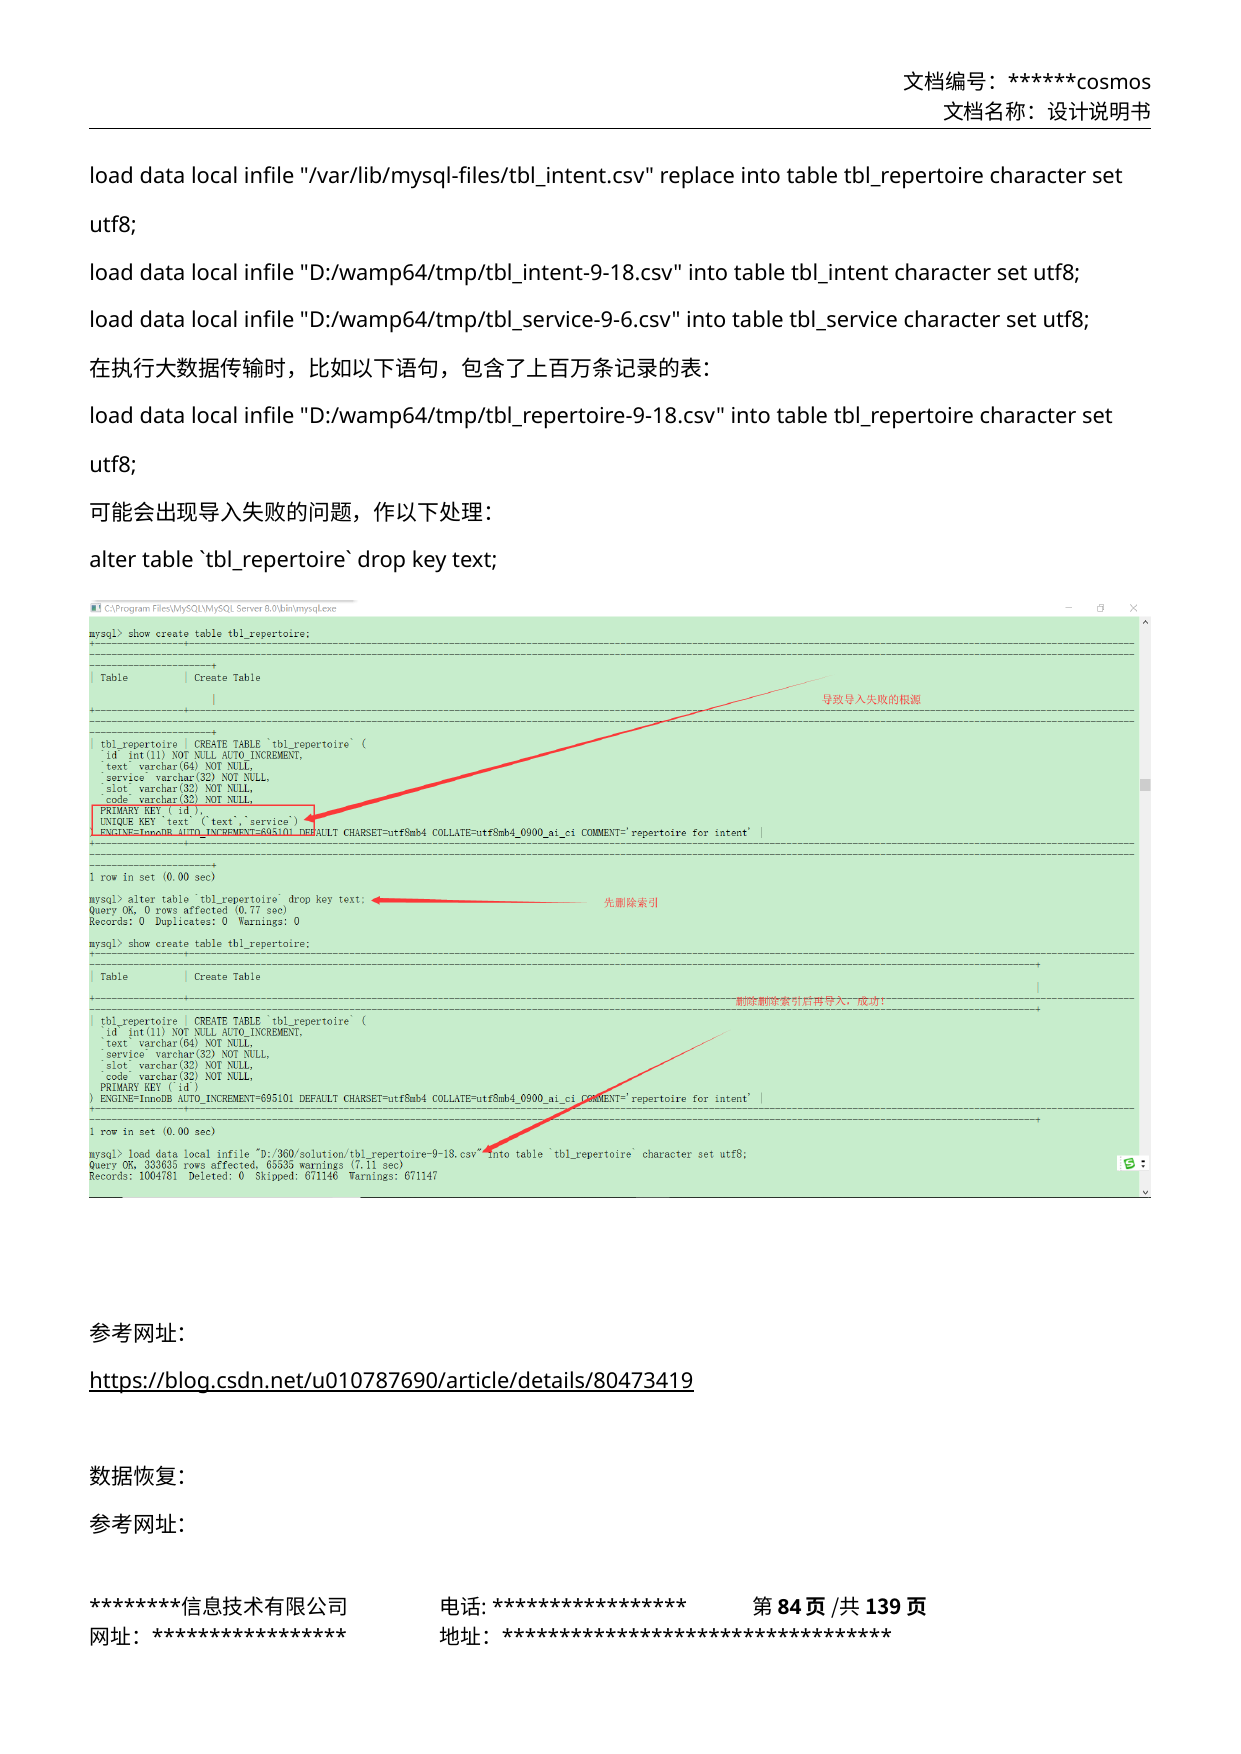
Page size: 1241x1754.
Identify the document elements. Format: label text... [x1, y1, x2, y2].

text alter table `tbl_repertoire` drop key text; [89, 543, 1151, 575]
text https://blog.csdn.net/u010787690/article/details/80473419 [89, 1363, 1151, 1396]
text 参考网址： [89, 1315, 1151, 1348]
text 可能会出现导入失败的问题，作以下处理： [89, 494, 1151, 527]
text load data local infile "/var/lib/mysql-files/tbl_intent.csv" replace into table tbl_repertoire character set utf8; [89, 159, 1151, 240]
text load data local infile "D:/wamp64/tmp/tbl_intent-9-18.csv" into table tbl_intent character set utf8; [89, 255, 1151, 288]
text 在执行大数据传输时，比如以下语句，包含了上百万条记录的表： [89, 350, 1151, 383]
text 参考网址： [89, 1507, 1151, 1539]
picture [89, 600, 1151, 1198]
text load data local infile "D:/wamp64/tmp/tbl_service-9-6.csv" into table tbl_service character set utf8; [89, 303, 1151, 335]
text load data local infile "D:/wamp64/tmp/tbl_repertoire-9-18.csv" into table tbl_repertoire character set utf8; [89, 398, 1151, 480]
text 数据恢复： [89, 1458, 1151, 1491]
